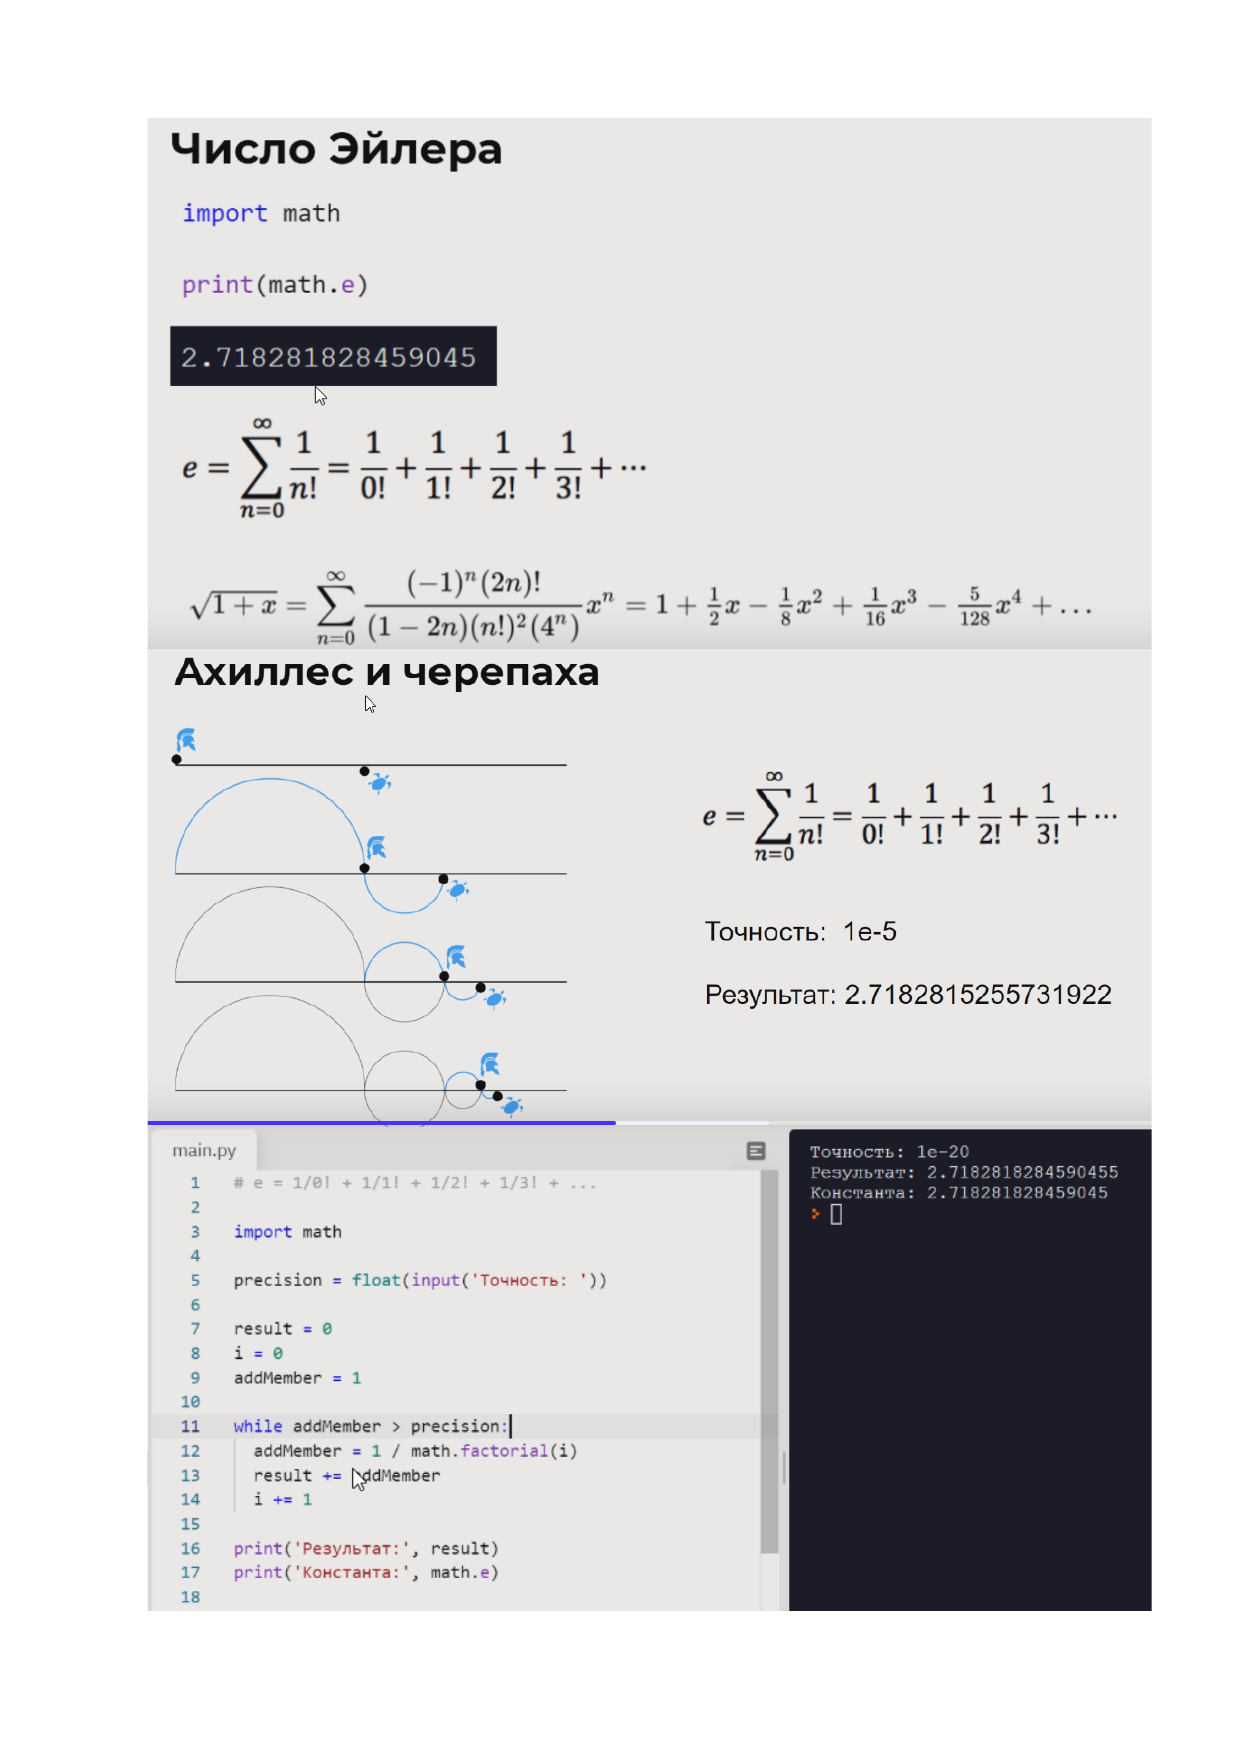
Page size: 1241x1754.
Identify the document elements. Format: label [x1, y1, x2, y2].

picture [147, 118, 1152, 1611]
